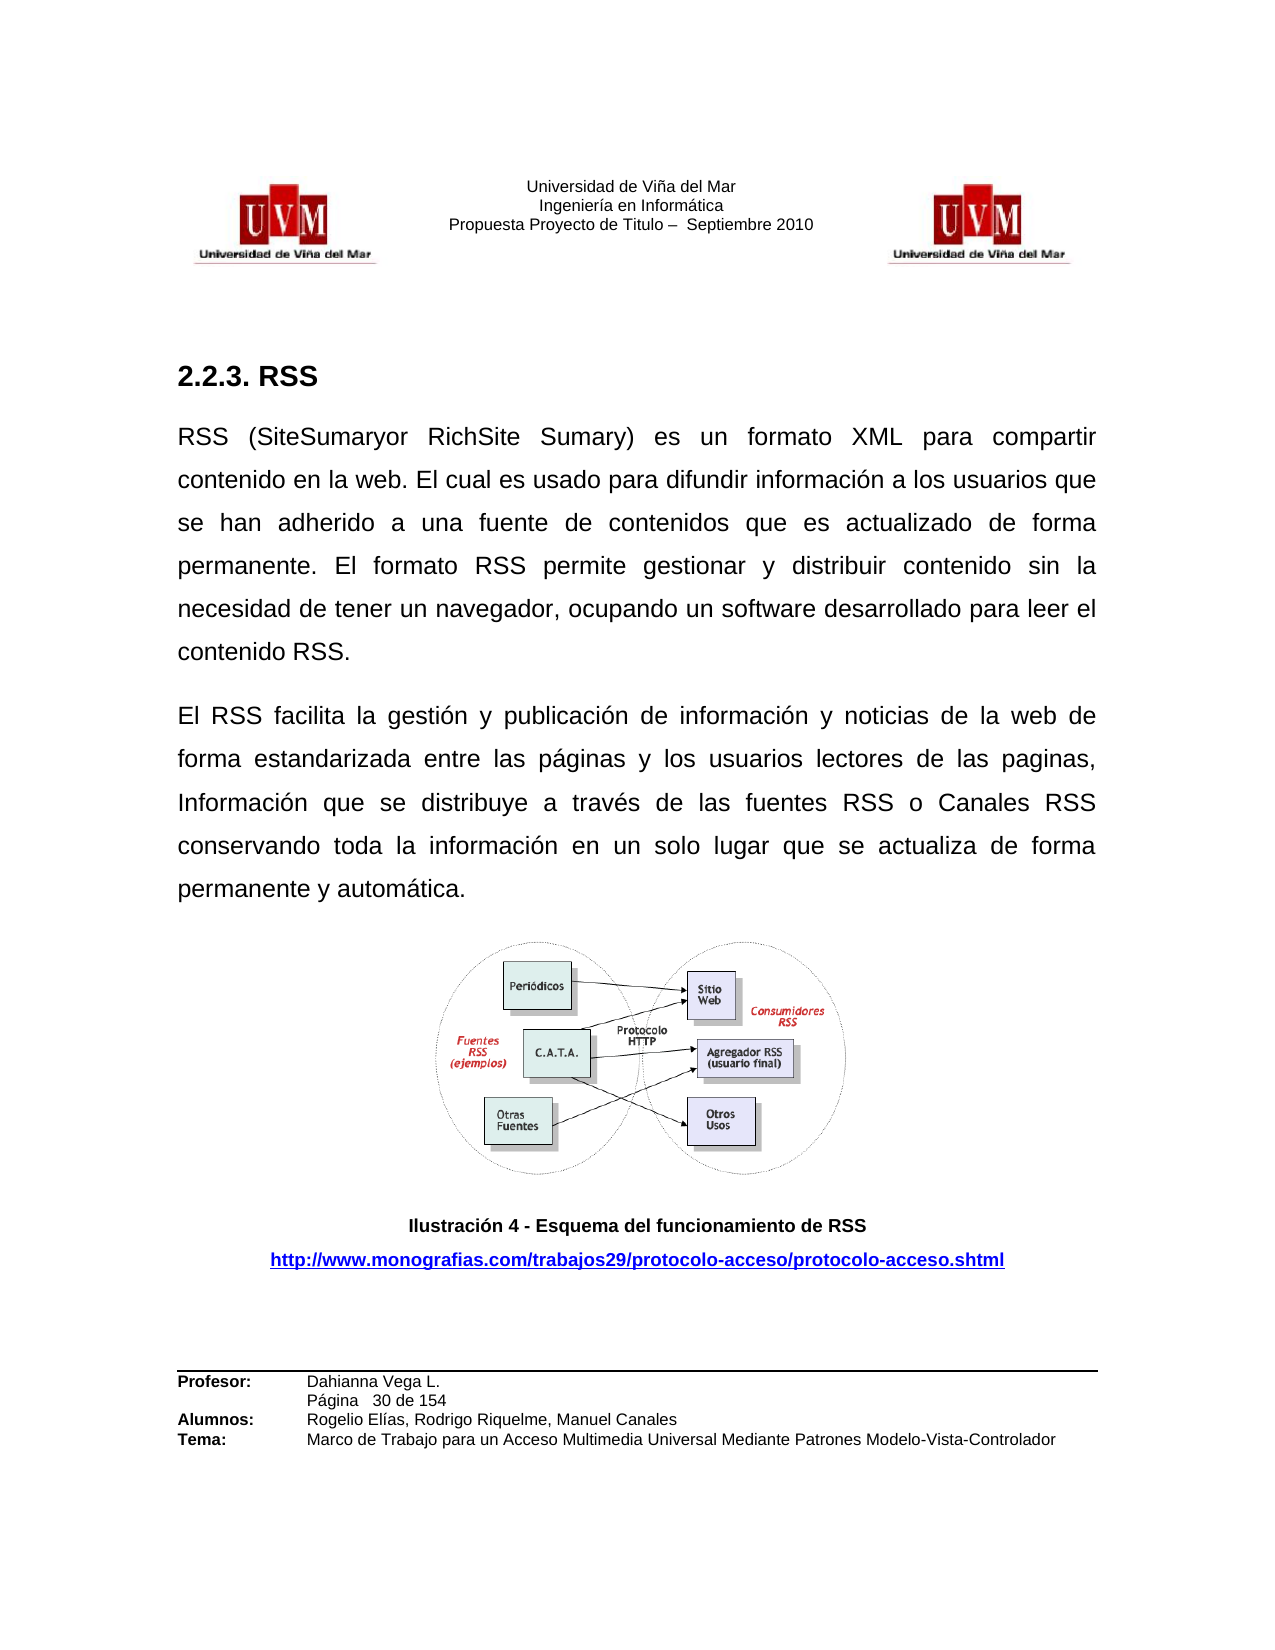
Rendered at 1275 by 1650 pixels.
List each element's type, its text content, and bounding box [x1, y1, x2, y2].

text El RSS facilita la gestión y publicación de información y noticias de la web de forma estandarizada entre las páginas y los usuarios lectores de las paginas, Información que se distribuye a través de las fuentes RSS o Canales RSS conservando toda la información en un solo lugar que se actualiza de forma permanente y automática. [177, 701, 1098, 902]
picture [177, 176, 390, 267]
picture [871, 176, 1084, 267]
text RSS (SiteSumaryor RichSite Sumary) es un formato XML para compartir contenido en la web. El cual es usado para difundir información a los usuarios que se han adherido a una fuente de contenidos que es actualizado de forma permanente. El formato RSS permite gestionar y distribuir contenido sin la necesidad de tener un navegador, ocupando un software desarrollado para leer el contenido RSS. [177, 422, 1098, 666]
subtitle 2.2.3. RSS [177, 359, 1098, 392]
text Ilustración 4 - Esquema del funcionamiento de RSS [177, 1215, 1098, 1237]
picture [419, 937, 856, 1180]
text http://www.monografias.com/trabajos29/protocolo-acceso/protocolo-acceso.shtml [177, 1249, 1098, 1271]
